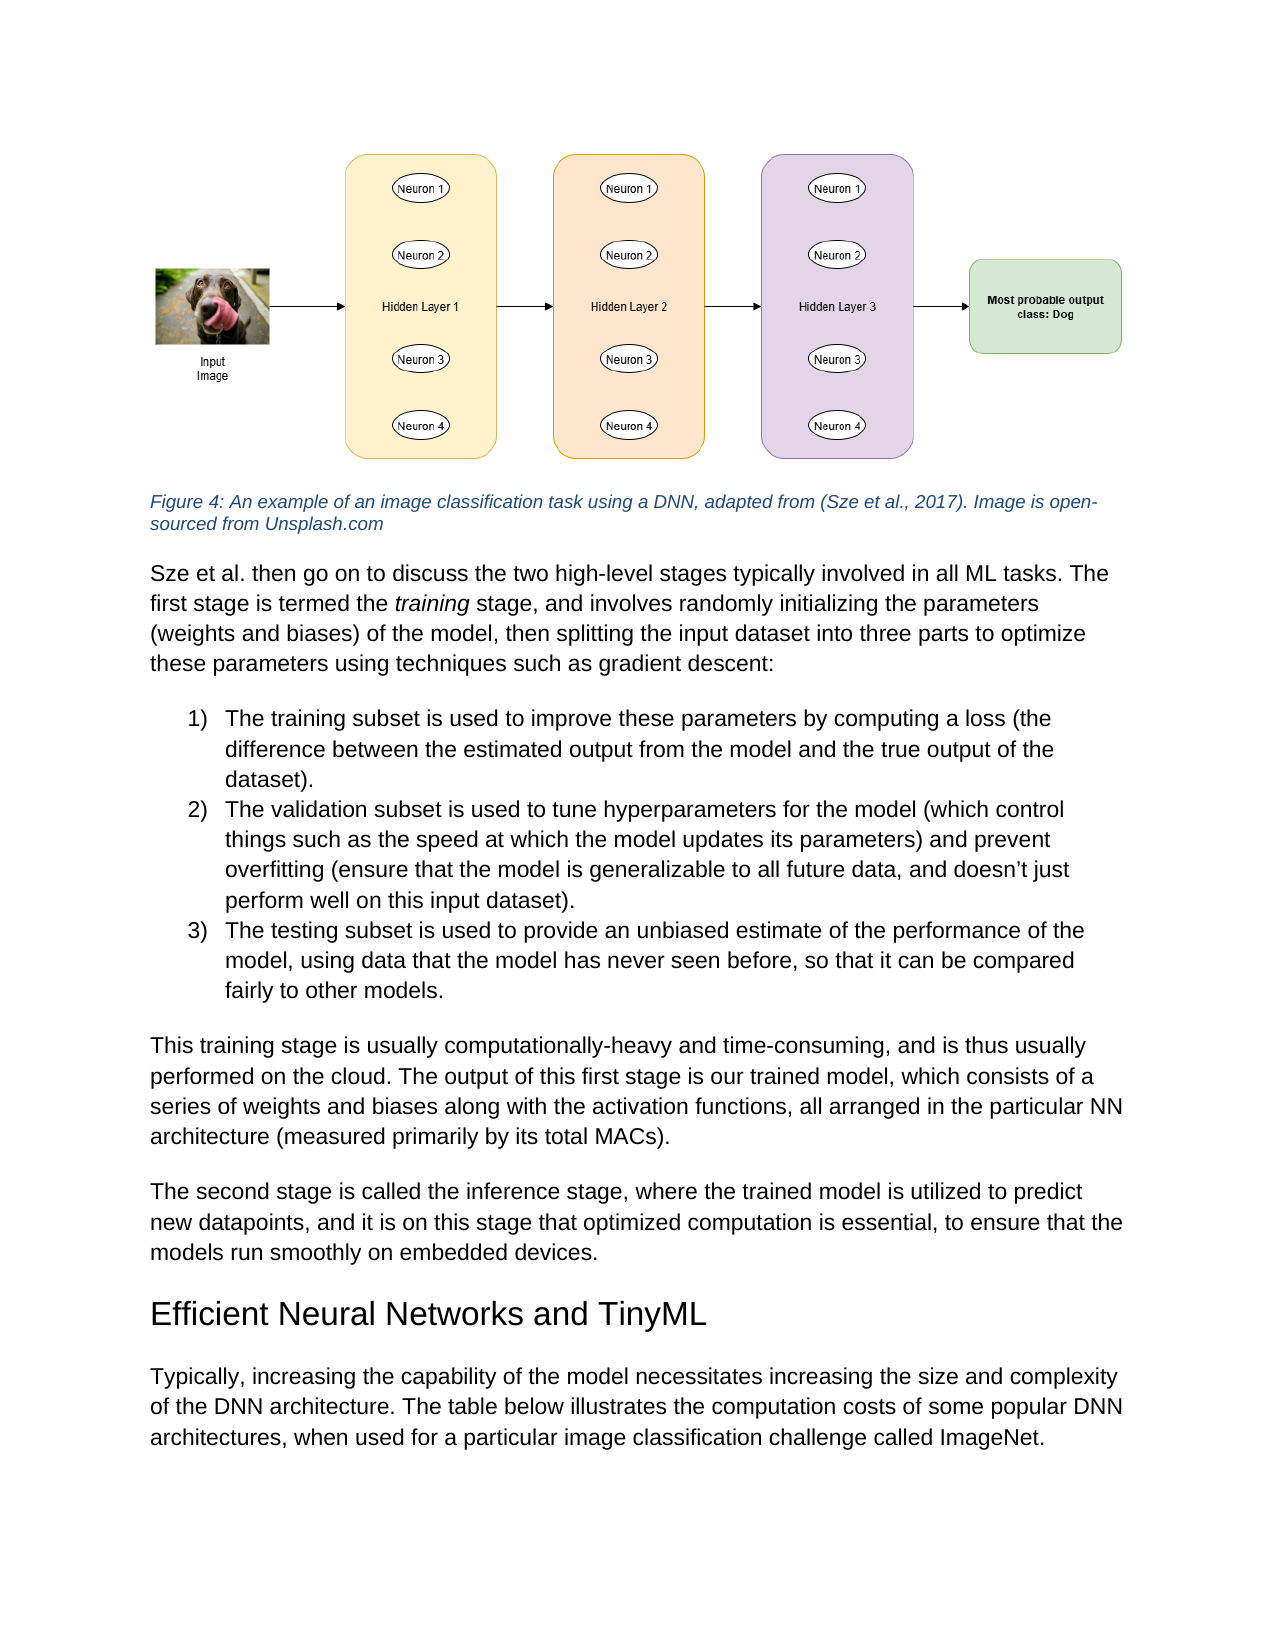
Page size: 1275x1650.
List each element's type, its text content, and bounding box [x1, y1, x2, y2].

list The training subset is used to improve these parameters by computing a loss (the difference between the estimated output from the model and the true output of the dataset). [187, 705, 1125, 792]
text The second stage is called the inference stage, where the trained model is utilized to predict new datapoints, and it is on this stage that optimized computation is essential, to ensure that the models run smoothly on embedded devices. [150, 1178, 1125, 1265]
text Typically, increasing the capability of the model necessitates increasing the size and complexity of the DNN architecture. The table below illustrates the computation costs of some popular DNN architectures, when used for a particular image classification challenge called ImageNet. [150, 1363, 1125, 1450]
text Sze et al. then go on to discuss the two high-level stages typically involved in all ML tasks. The first stage is termed the training stage, and involves randomly initializing the parameters (weights and biases) of the model, then splitting the input dataset into three parts to optimize these parameters using techniques such as gradient descent: [150, 559, 1125, 676]
list The validation subset is used to tune hyperparameters for the model (which control things such as the speed at which the model updates its parameters) and prevent overfitting (ensure that the model is generalizable to all future data, and doesn’t just perform well on this input dataset). [187, 796, 1125, 913]
list The testing subset is used to provide an unbiased estimate of the performance of the model, using data that the model has never seen before, so that it can be compared fairly to other models. [187, 917, 1125, 1003]
subtitle Efficient Neural Networks and TinyML [150, 1294, 1125, 1332]
text This training stage is usually computationally-heavy and time-consuming, and is thus usually performed on the cloud. The output of this first stage is our trained model, which consists of a series of weights and biases along with the activation functions, all arranged in the particular NN architecture (measured primarily by its total MACs). [150, 1032, 1125, 1149]
picture [150, 150, 1125, 463]
text Figure 4: An example of an image classification task using a DNN, adapted from (Sze et al., 2017). Image is open-sourced from Unsplash.com [150, 491, 1125, 534]
